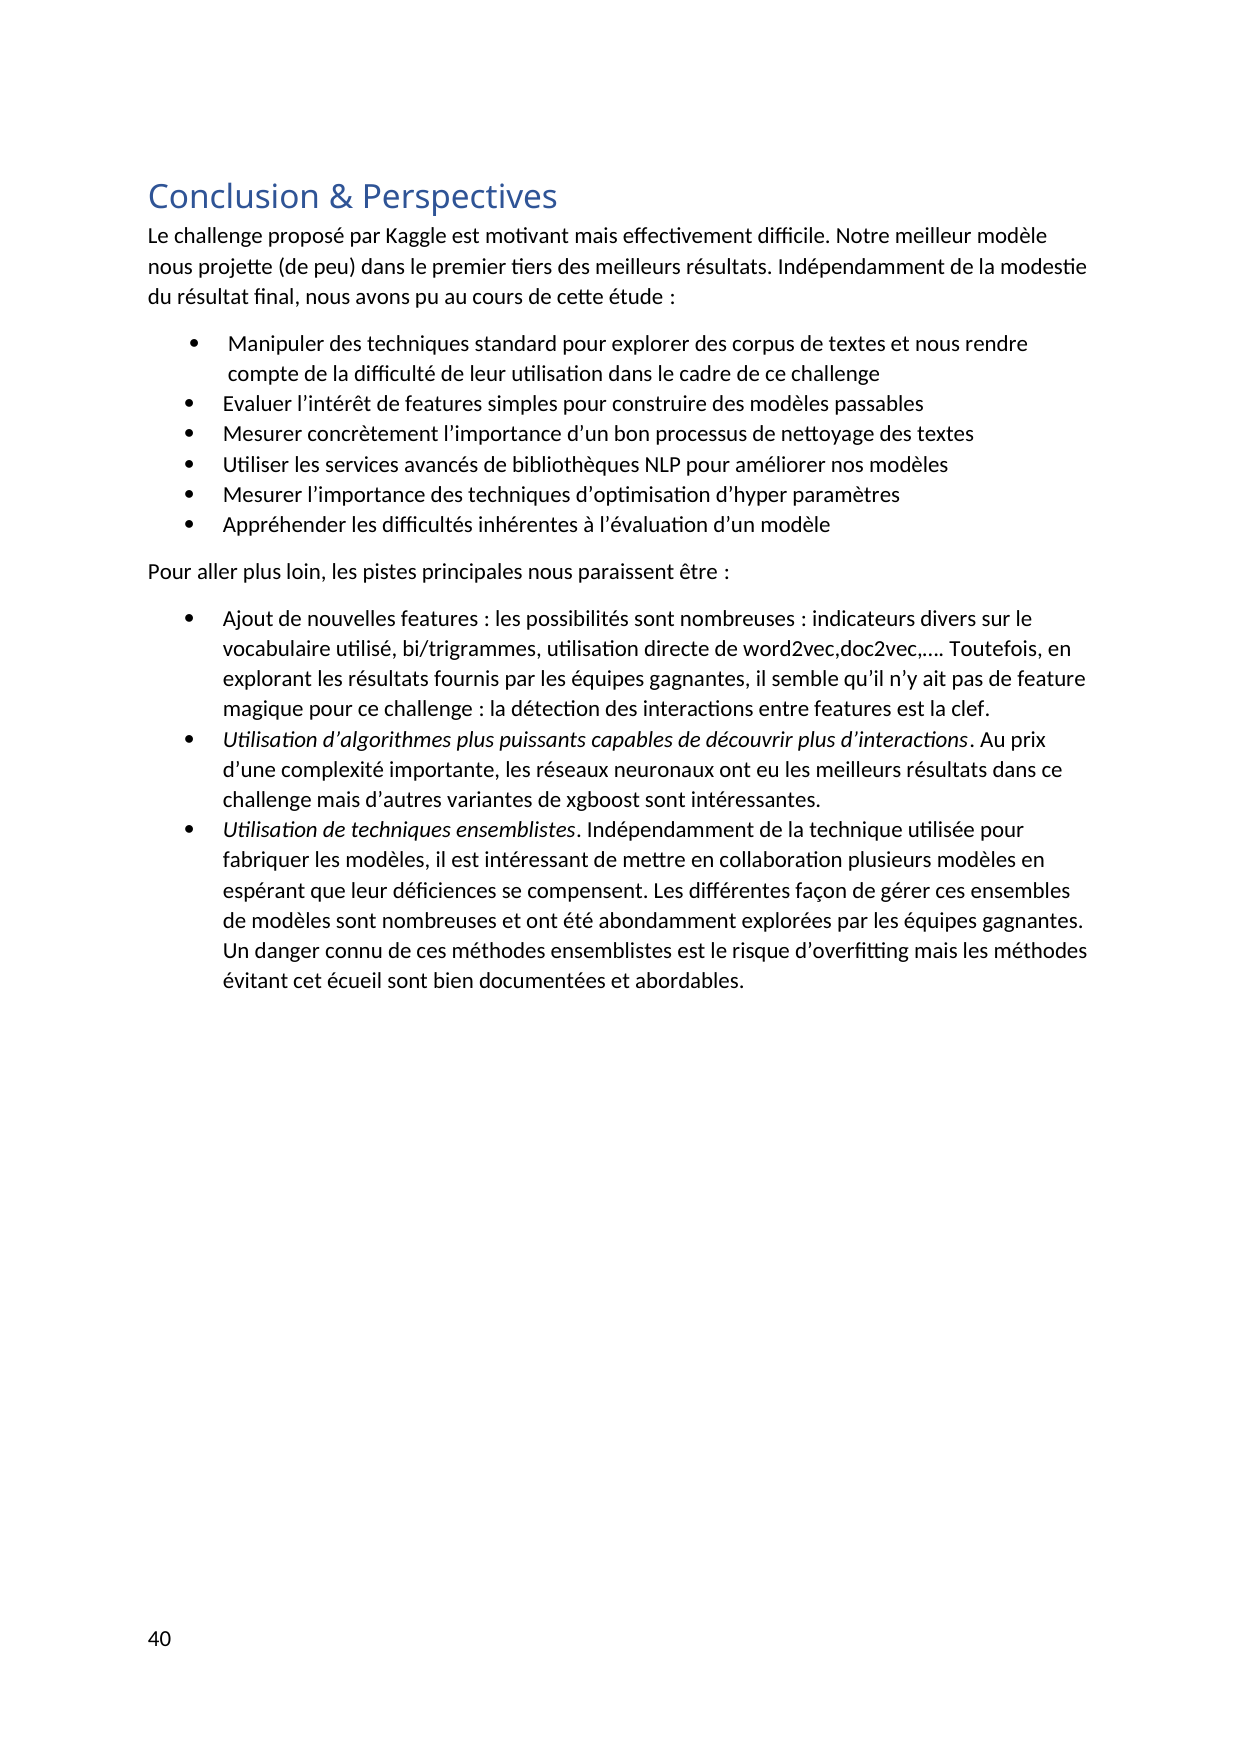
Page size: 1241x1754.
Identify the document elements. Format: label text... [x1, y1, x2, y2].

list Appréhender les difficultés inhérentes à l’évaluation d’un modèle [185, 510, 1093, 538]
list Manipuler des techniques standard pour explorer des corpus de textes et nous rendre compte de la difficulté de leur utilisation dans le cadre de ce challenge [190, 329, 1093, 387]
text Le challenge proposé par Kaggle est motivant mais effectivement difficile. Notre meilleur modèle nous projette (de peu) dans le premier tiers des meilleurs résultats. Indépendamment de la modestie du résultat final, nous avons pu au cours de cette étude : [148, 222, 1093, 310]
list Utiliser les services avancés de bibliothèques NLP pour améliorer nos modèles [185, 450, 1093, 478]
list Utilisation de techniques ensemblistes. Indépendamment de la technique utilisée pour fabriquer les modèles, il est intéressant de mettre en collaboration plusieurs modèles en espérant que leur déficiences se compensent. Les différentes façon de gérer ces ensembles de modèles sont nombreuses et ont été abondamment explorées par les équipes gagnantes. Un danger connu de ces méthodes ensemblistes est le risque d’overfitting mais les méthodes évitant cet écueil sont bien documentées et abordables. [185, 815, 1093, 994]
subtitle Conclusion & Perspectives [148, 173, 1093, 218]
list Mesurer l’importance des techniques d’optimisation d’hyper paramètres [185, 480, 1093, 508]
list Utilisation d’algorithmes plus puissants capables de découvrir plus d’interactions. Au prix d’une complexité importante, les réseaux neuronaux ont eu les meilleurs résultats dans ce challenge mais d’autres variantes de xgboost sont intéressantes. [185, 725, 1093, 813]
text Pour aller plus loin, les pistes principales nous paraissent être : [148, 557, 1093, 585]
list Evaluer l’intérêt de features simples pour construire des modèles passables [185, 389, 1093, 417]
list Mesurer concrètement l’importance d’un bon processus de nettoyage des textes [185, 419, 1093, 447]
list Ajout de nouvelles features : les possibilités sont nombreuses : indicateurs divers sur le vocabulaire utilisé, bi/trigrammes, utilisation directe de word2vec,doc2vec,…. Toutefois, en explorant les résultats fournis par les équipes gagnantes, il semble qu’il n’y ait pas de feature magique pour ce challenge : la détection des interactions entre features est la clef. [185, 604, 1093, 722]
